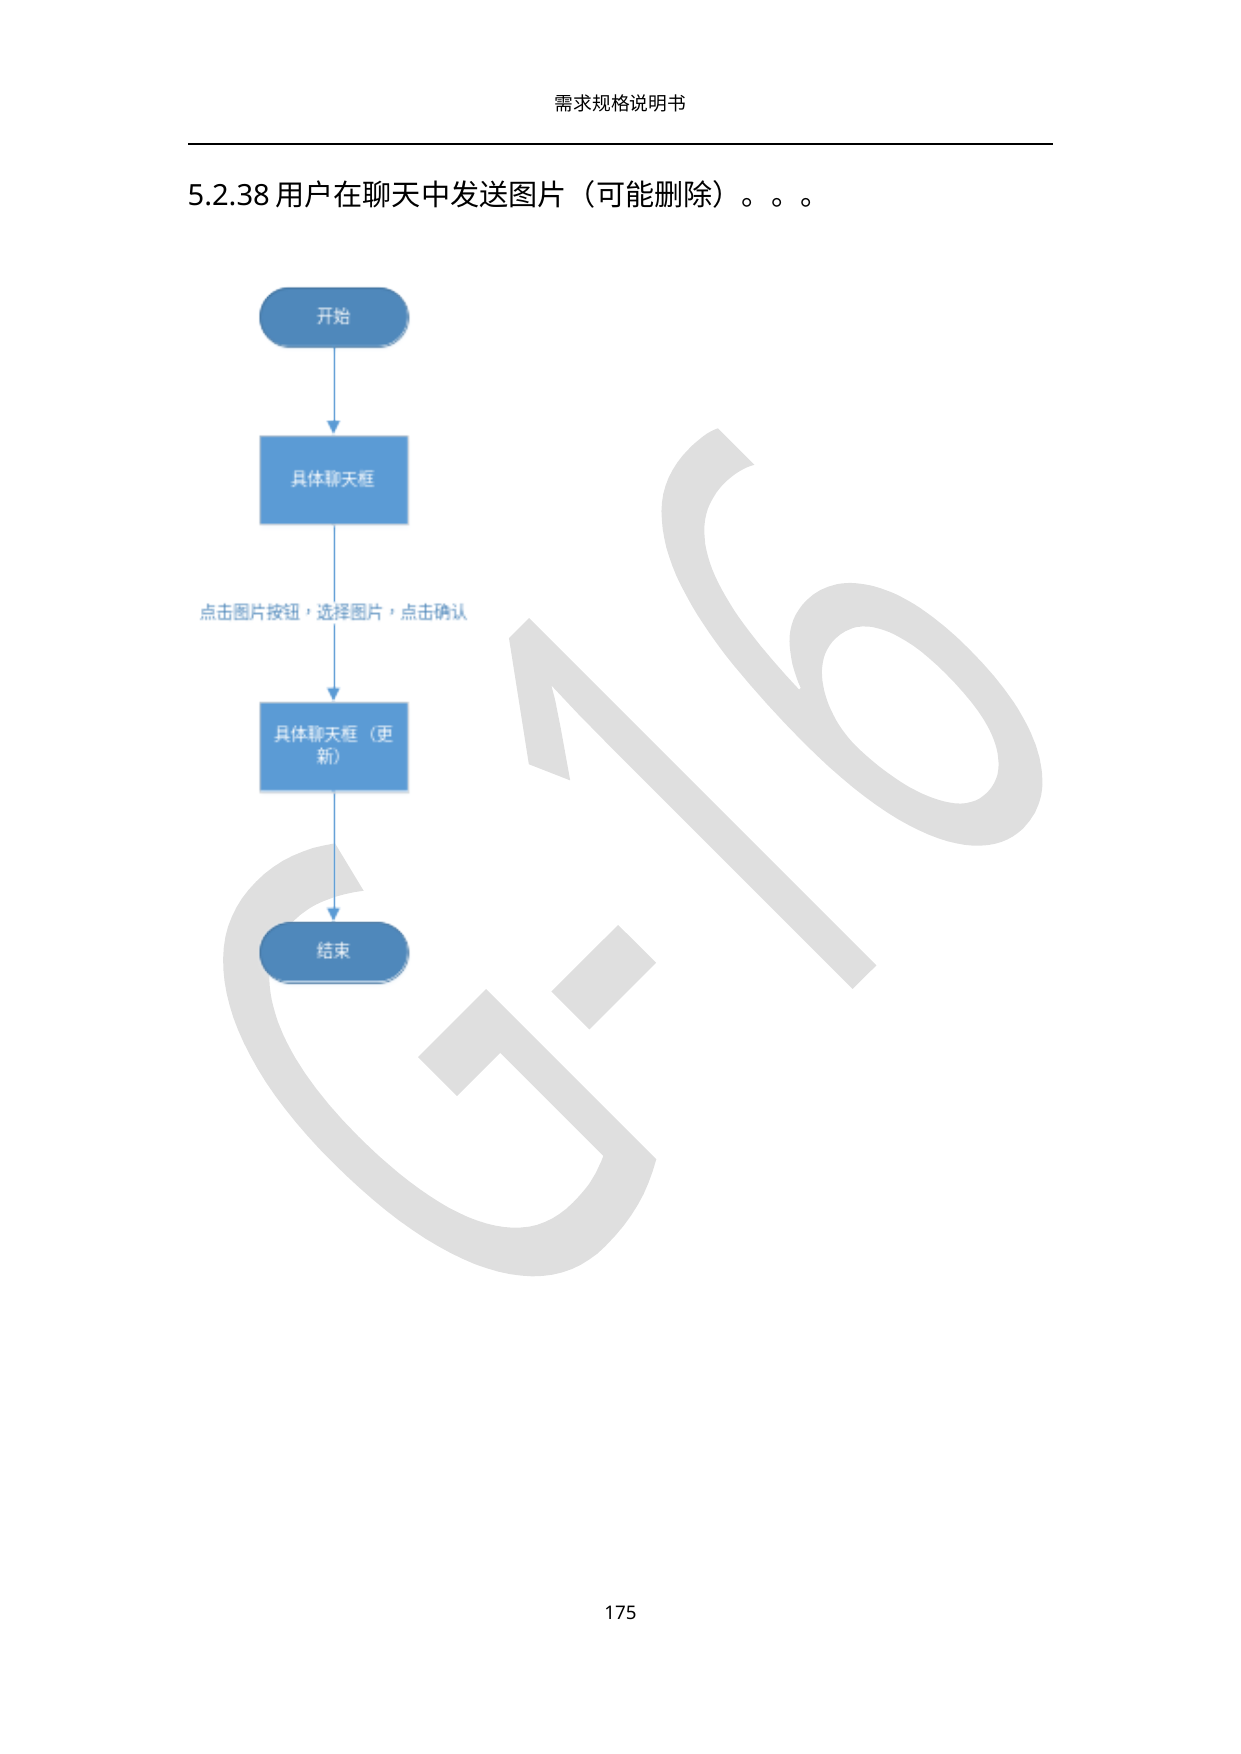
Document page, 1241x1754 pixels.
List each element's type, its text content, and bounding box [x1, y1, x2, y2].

subtitle 用户在聊天中发送图片（可能删除）。。。 [187, 160, 1053, 225]
